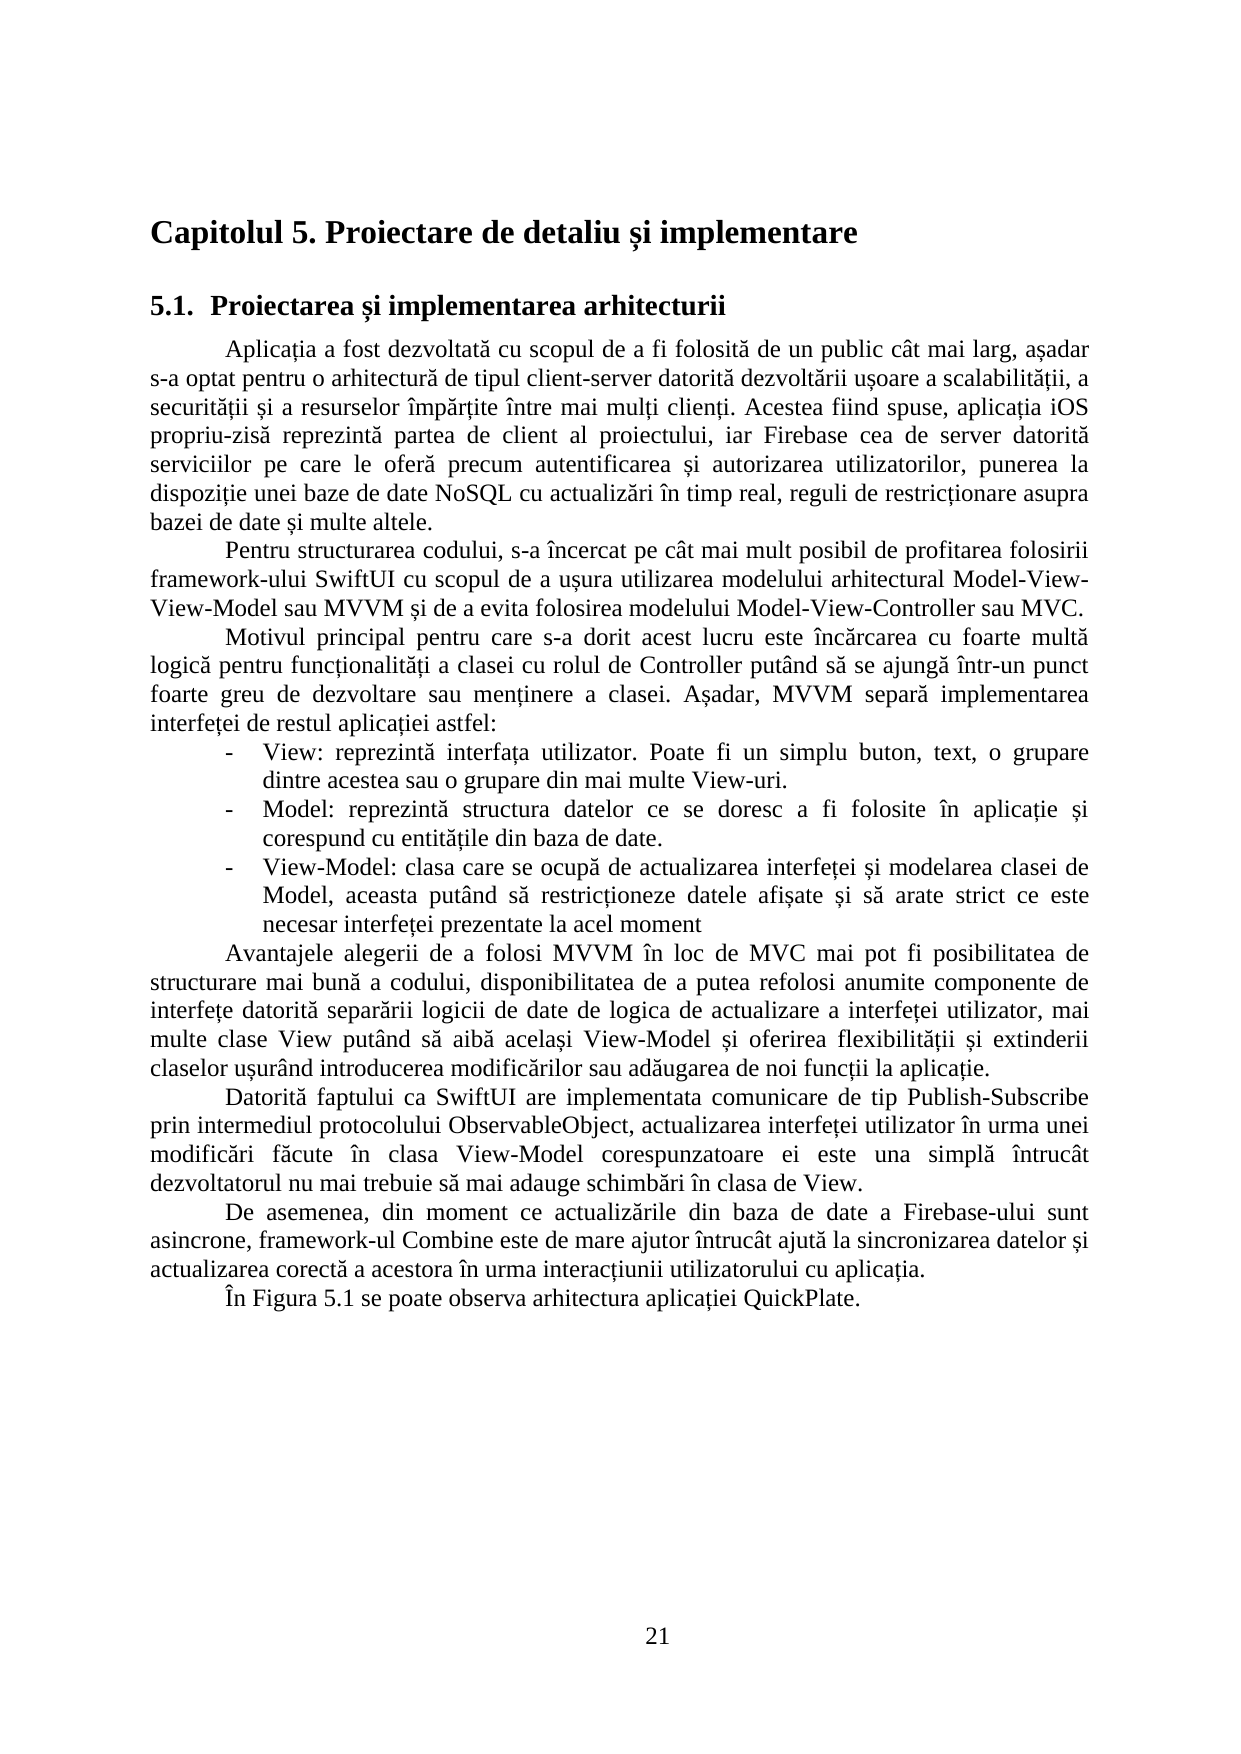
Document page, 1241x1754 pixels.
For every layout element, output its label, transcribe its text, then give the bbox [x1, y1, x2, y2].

subtitle Proiectare de detaliu și implementare [150, 212, 1090, 251]
text Pentru structurarea codului, s-a încercat pe cât mai mult posibil de profitarea folosirii framework-ului SwiftUI cu scopul de a ușura utilizarea modelului arhitectural Model-View-View-Model sau MVVM și de a evita folosirea modelului Model-View-Controller sau MVC. [150, 536, 1090, 622]
list Model: reprezintă structura datelor ce se doresc a fi folosite în aplicație și corespund cu entitățile din baza de date. [225, 794, 1090, 852]
list View-Model: clasa care se ocupă de actualizarea interfeței și modelarea clasei de Model, aceasta putând să restricționeze datele afișate și să arate strict ce este necesar interfeței prezentate la acel moment [225, 852, 1090, 938]
text Avantajele alegerii de a folosi MVVM în loc de MVC mai pot fi posibilitatea de structurare mai bună a codului, disponibilitatea de a putea refolosi anumite componente de interfețe datorită separării logicii de date de logica de actualizare a interfeței utilizator, mai multe clase View putând să aibă același View-Model și oferirea flexibilității și extinderii claselor ușurând introducerea modificărilor sau adăugarea de noi funcții la aplicație. [150, 938, 1090, 1082]
text Motivul principal pentru care s-a dorit acest lucru este încărcarea cu foarte multă logică pentru funcționalități a clasei cu rolul de Controller putând să se ajungă într-un punct foarte greu de dezvoltare sau menținere a clasei. Așadar, MVVM separă implementarea interfeței de restul aplicației astfel: [150, 622, 1090, 737]
text De asemenea, din moment ce actualizările din baza de date a Firebase-ului sunt asincrone, framework-ul Combine este de mare ajutor întrucât ajută la sincronizarea datelor și actualizarea corectă a acestora în urma interacțiunii utilizatorului cu aplicația. [150, 1197, 1090, 1283]
text Datorită faptului ca SwiftUI are implementata comunicare de tip Publish-Subscribe prin intermediul protocolului ObservableObject, actualizarea interfeței utilizator în urma unei modificări făcute în clasa View-Model corespunzatoare ei este una simplă întrucât dezvoltatorul nu mai trebuie să mai adauge schimbări în clasa de View. [150, 1082, 1090, 1197]
text Aplicația a fost dezvoltată cu scopul de a fi folosită de un public cât mai larg, așadar s-a optat pentru o arhitectură de tipul client-server datorită dezvoltării ușoare a scalabilității, a securității și a resurselor împărțite între mai mulți clienți. Acestea fiind spuse, aplicația iOS propriu-zisă reprezintă partea de client al proiectului, iar Firebase cea de server datorită serviciilor pe care le oferă precum autentificarea și autorizarea utilizatorilor, punerea la dispoziție unei baze de date NoSQL cu actualizări în timp real, reguli de restricționare asupra bazei de date și multe altele. [150, 334, 1090, 536]
list View: reprezintă interfața utilizator. Poate fi un simplu buton, text, o grupare dintre acestea sau o grupare din mai multe View-uri. [225, 737, 1090, 794]
subtitle Proiectarea și implementarea arhitecturii [150, 288, 1090, 322]
text În Figura 5.1 se poate observa arhitectura aplicației QuickPlate. [150, 1283, 1090, 1312]
